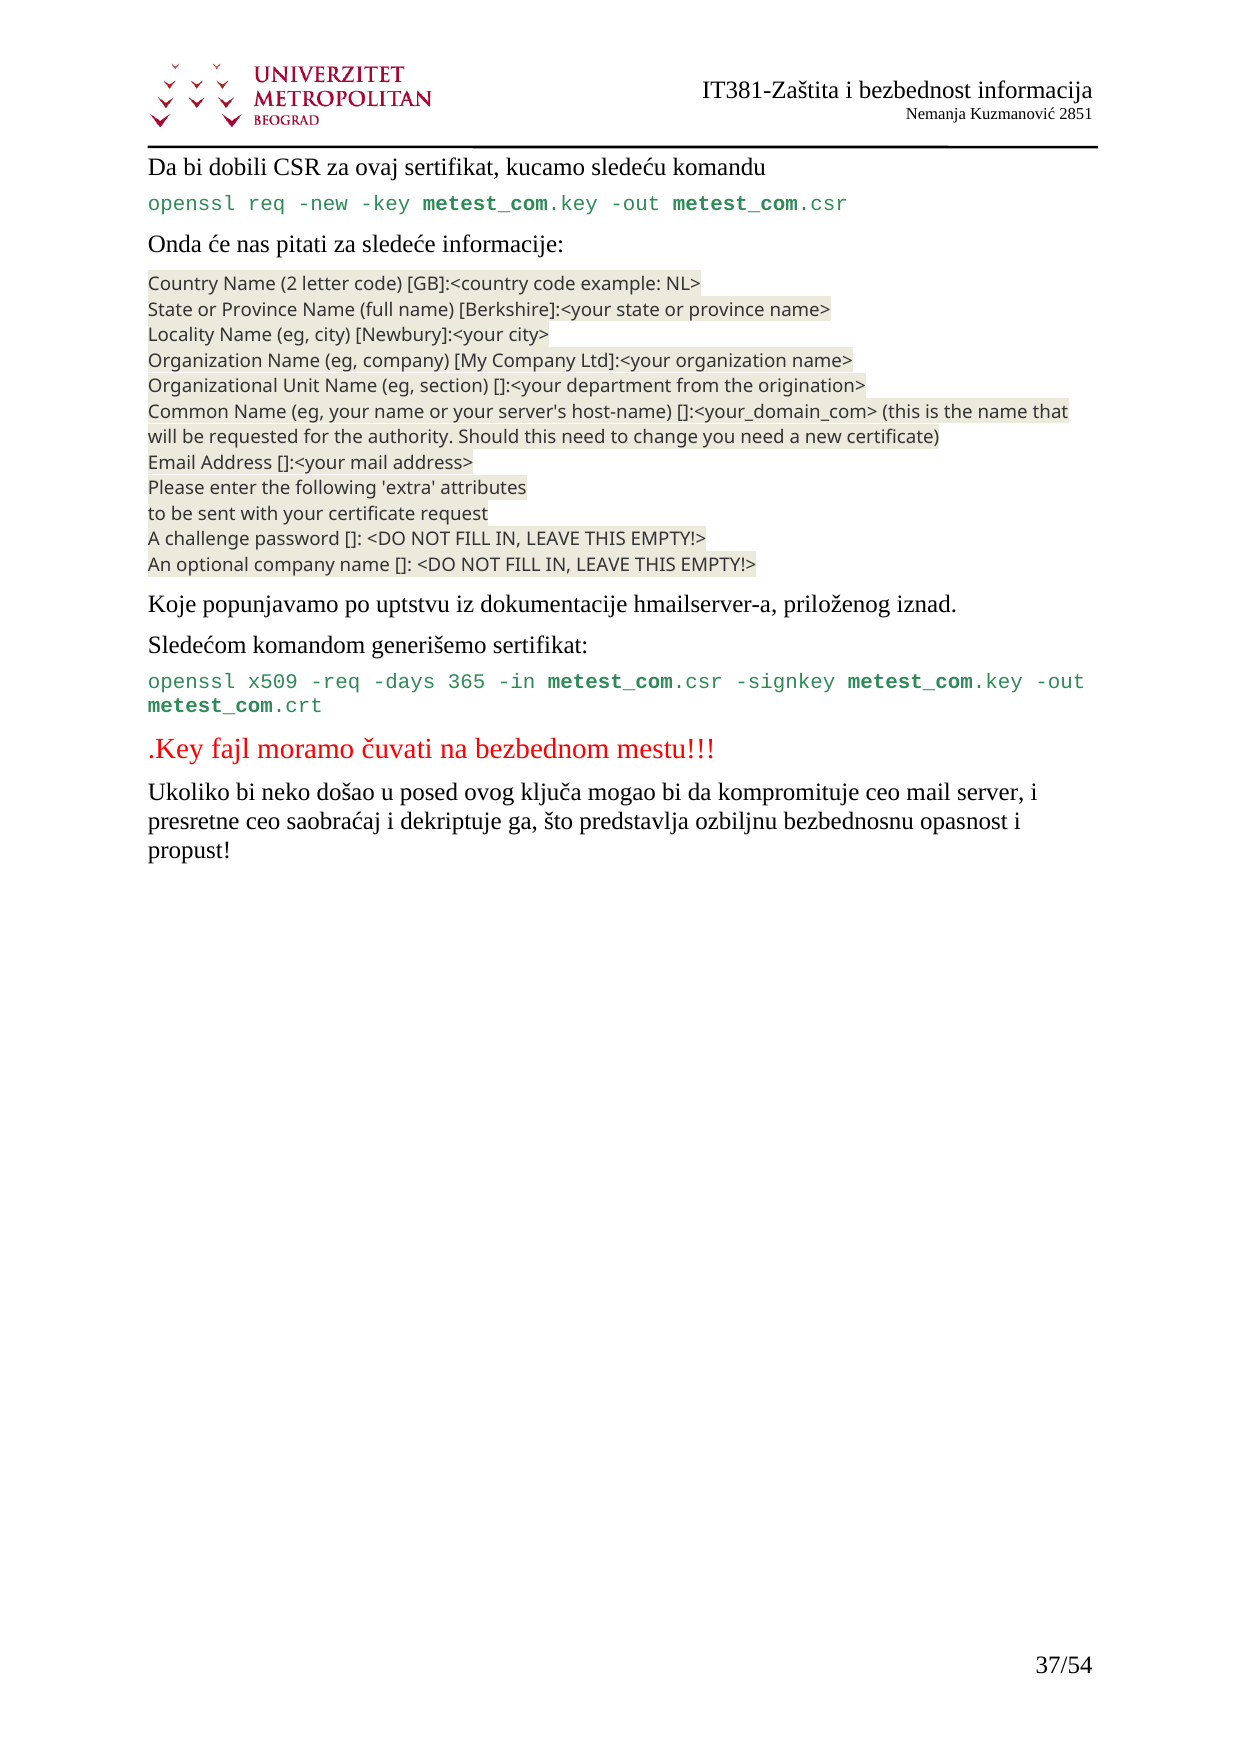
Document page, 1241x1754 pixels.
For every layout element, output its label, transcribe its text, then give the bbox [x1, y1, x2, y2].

text openssl req -new -key metest_com.key -out metest_com.csr [148, 193, 1092, 217]
text openssl x509 -req -days 365 -in metest_com.csr -signkey metest_com.key -out metest_com.crt [148, 672, 1092, 719]
text .Key fajl moramo čuvati na bezbednom mestu!!! [148, 731, 1092, 765]
text Ukoliko bi neko došao u posed ovog ključa mogao bi da kompromituje ceo mail server, i presretne ceo saobraćaj i dekriptuje ga, što predstavlja ozbiljnu bezbednosnu opasnost i propust! [148, 777, 1092, 864]
text Country Name (2 letter code) [GB]:<country code example: NL> State or Province Name (full name) [Berkshire]:<your state or province name> Locality Name (eg, city) [Newbury]:<your city> Organization Name (eg, company) [My Company Ltd]:<your organization name> Organizational Unit Name (eg, section) []:<your department from the origination> Common Name (eg, your name or your server's host-name) []:<your_domain_com> (this is the name that will be requested for the authority. Should this need to change you need a new certificate) Email Address []:<your mail address> Please enter the following 'extra' attributes to be sent with your certificate request A challenge password []: <DO NOT FILL IN, LEAVE THIS EMPTY!> An optional company name []: <DO NOT FILL IN, LEAVE THIS EMPTY!> [148, 270, 1092, 577]
text Koje popunjavamo po uptstvu iz dokumentacije hmailserver-a, priloženog iznad. [148, 589, 1092, 618]
text Da bi dobili CSR za ovaj sertifikat, kucamo sledeću komandu [148, 152, 1092, 180]
text Onda će nas pitati za sledeće informacije: [148, 229, 1092, 258]
text Sledećom komandom generišemo sertifikat: [148, 630, 1092, 659]
picture [141, 53, 440, 135]
